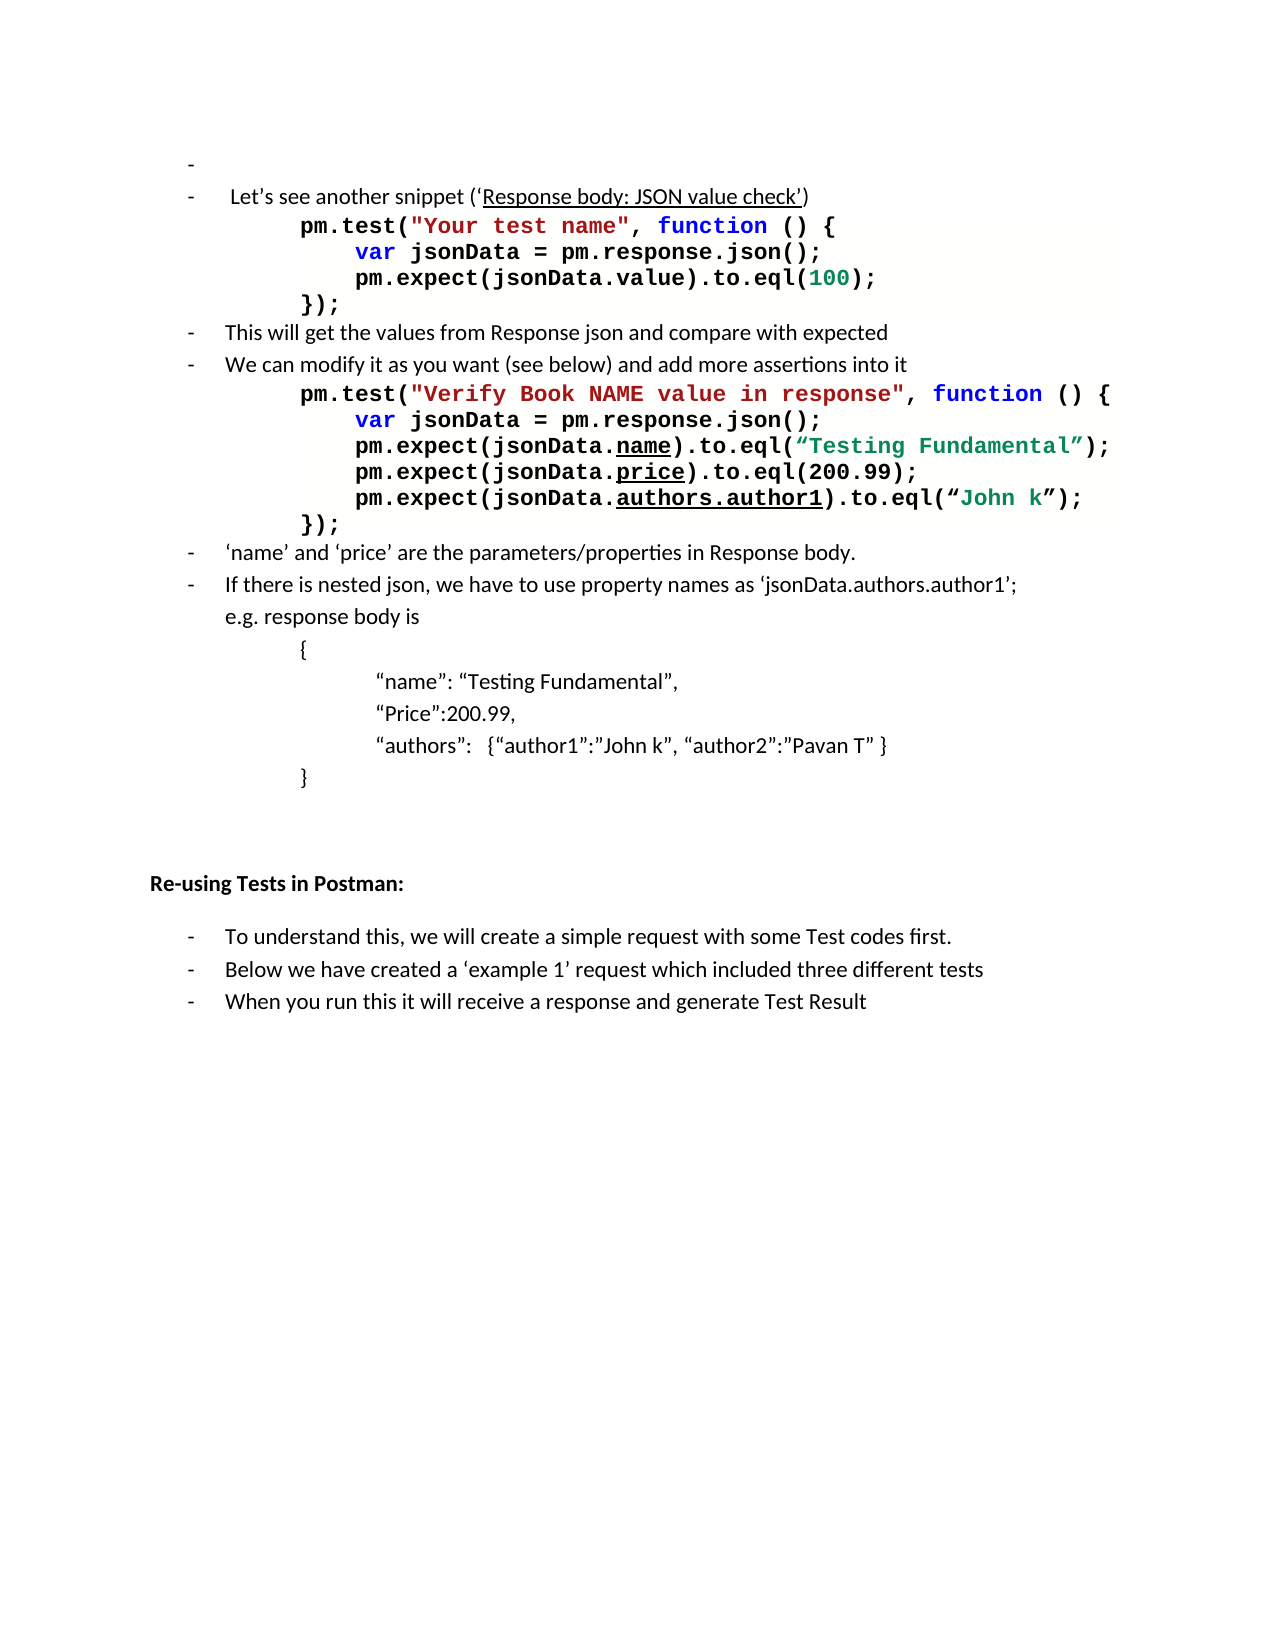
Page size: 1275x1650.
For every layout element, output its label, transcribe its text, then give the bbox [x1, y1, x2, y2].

list pm.expect(jsonData.name).to.eql(“Testing Fundamental”); [300, 434, 1125, 460]
list ‘name’ and ‘price’ are the parameters/properties in Response body. [187, 538, 1125, 566]
list “name”: “Testing Fundamental”, [300, 667, 1125, 695]
list pm.expect(jsonData.authors.author1).to.eql(“John k”); [300, 486, 1125, 512]
list var jsonData = pm.response.json(); [300, 408, 1125, 434]
text Re-using Tests in Postman: [150, 869, 1125, 897]
list Below we have created a ‘example 1’ request which included three different tests [187, 955, 1125, 983]
list “Price”:200.99, [300, 699, 1125, 727]
list This will get the values from Response json and compare with expected [187, 318, 1125, 346]
list We can modify it as you want (see below) and add more assertions into it [187, 350, 1125, 378]
list { [225, 635, 1125, 663]
list Let’s see another snippet (‘Response body: JSON value check’) [187, 182, 1125, 210]
list When you run this it will receive a response and generate Test Result [187, 987, 1125, 1015]
list var jsonData = pm.response.json(); [300, 240, 1125, 266]
list }); [300, 512, 1125, 538]
list To understand this, we will create a simple request with some Test codes first. [187, 922, 1125, 951]
list }); [300, 292, 1125, 318]
list pm.test("Your test name", function () { [300, 214, 1125, 240]
list pm.expect(jsonData.value).to.eql(100); [300, 266, 1125, 292]
list pm.test("Verify Book NAME value in response", function () { [300, 382, 1125, 408]
list e.g. response body is [225, 602, 1125, 631]
list If there is nested json, we have to use property names as ‘jsonData.authors.author1’; [187, 570, 1125, 598]
list “authors”: {“author1”:”John k”, “author2”:”Pavan T” } [300, 731, 1125, 759]
list pm.expect(jsonData.price).to.eql(200.99); [300, 460, 1125, 486]
list } [225, 763, 1125, 791]
